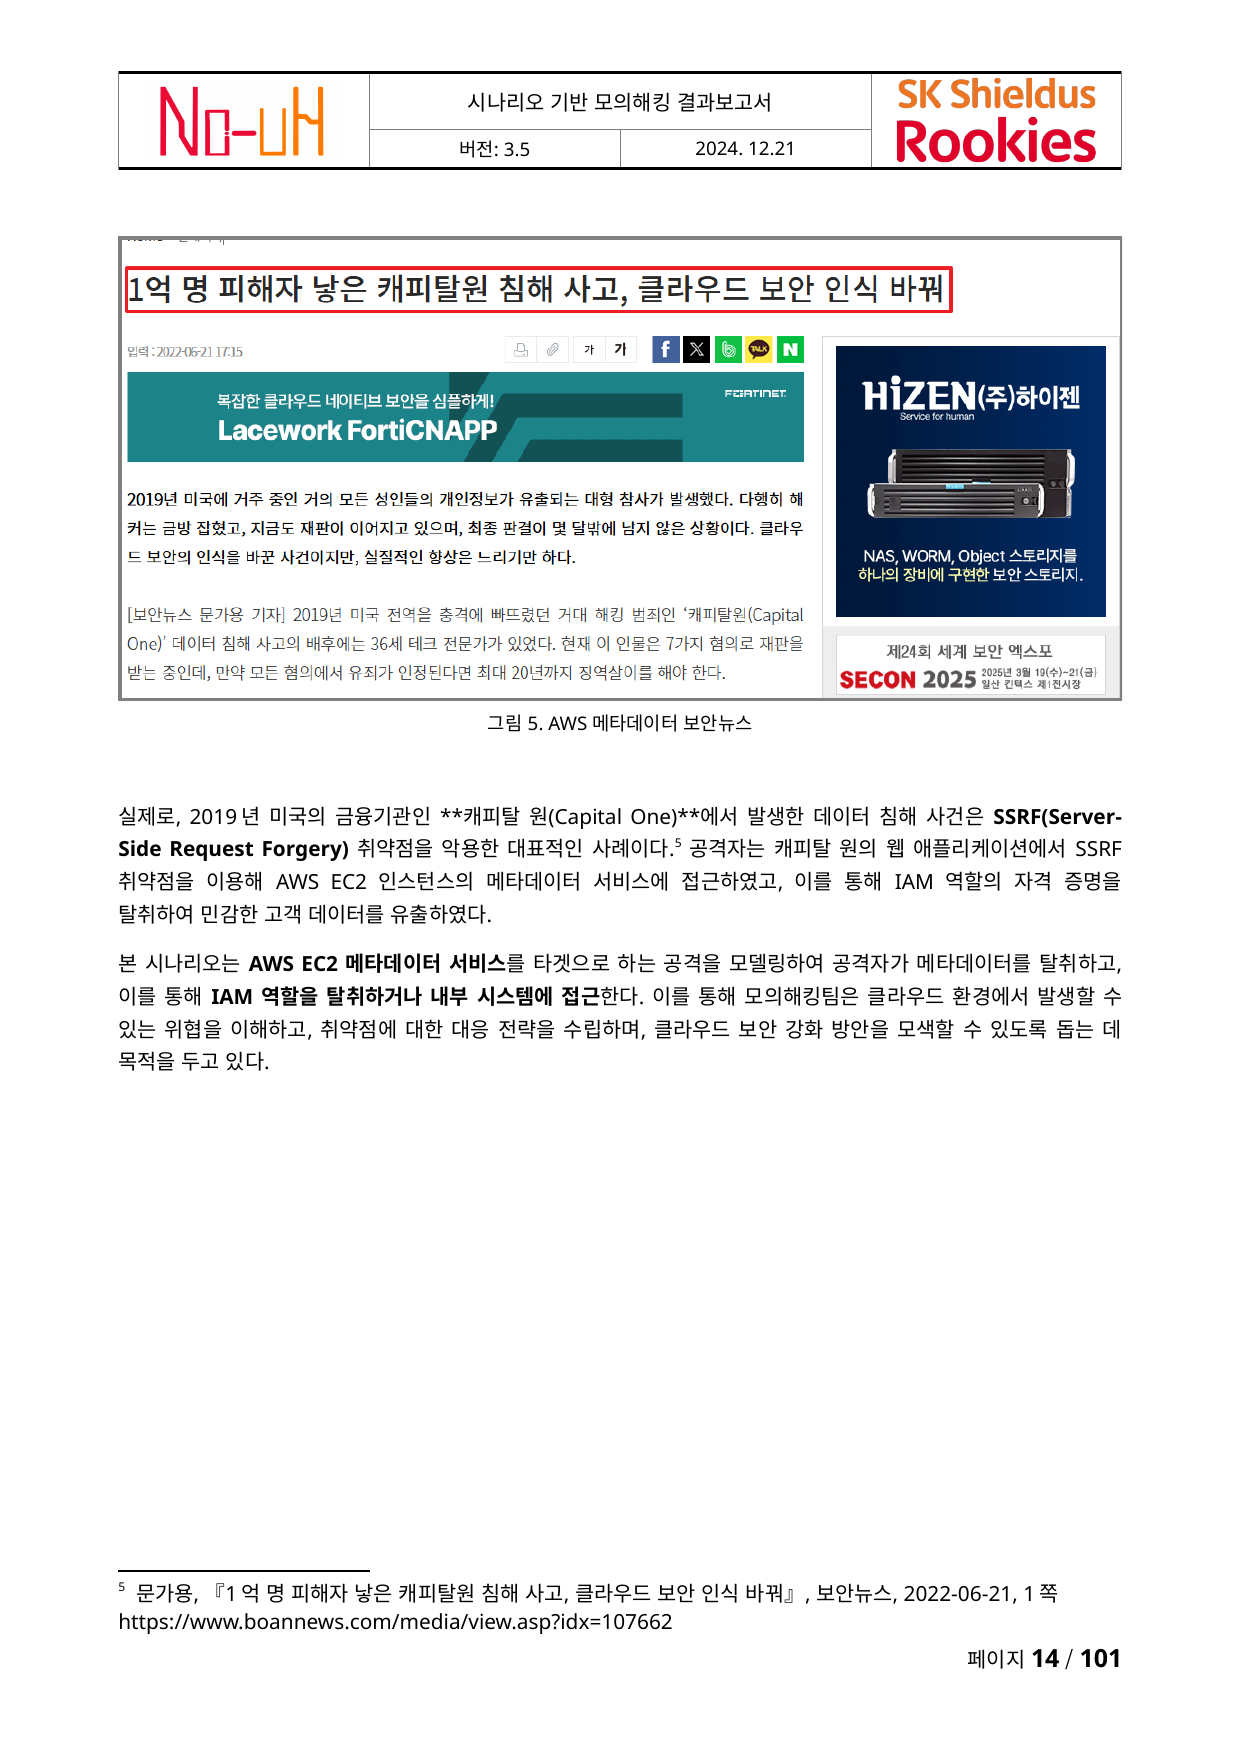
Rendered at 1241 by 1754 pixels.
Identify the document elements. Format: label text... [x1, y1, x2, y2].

picture [118, 236, 1123, 701]
picture [143, 81, 345, 159]
text 그림 5. AWS 메타데이터 보안뉴스 [118, 709, 1122, 736]
text 실제로, 2019년 미국의 금융기관인 **캐피탈 원(Capital One)**에서 발생한 데이터 침해 사건은 SSRF(Server-Side Request Forgery) 취약점을 악용한 대표적인 사례이다. 공격자는 캐피탈 원의 웹 애플리케이션에서 SSRF 취약점을 이용해 AWS EC2 인스턴스의 메타데이터 서비스에 접근하였고, 이를 통해 IAM 역할의 자격 증명을 탈취하여 민감한 고객 데이터를 유출하였다. [118, 800, 1122, 928]
text 본 시나리오는 AWS EC2 메타데이터 서비스를 타겟으로 하는 공격을 모델링하여 공격자가 메타데이터를 탈취하고, 이를 통해 IAM 역할을 탈취하거나 내부 시스템에 접근한다. 이를 통해 모의해킹팀은 클라우드 환경에서 발생할 수 있는 위협을 이해하고, 취약점에 대한 대응 전략을 수립하며, 클라우드 보안 강화 방안을 모색할 수 있도록 돕는 데 목적을 두고 있다. [118, 947, 1122, 1076]
picture [895, 73, 1097, 167]
